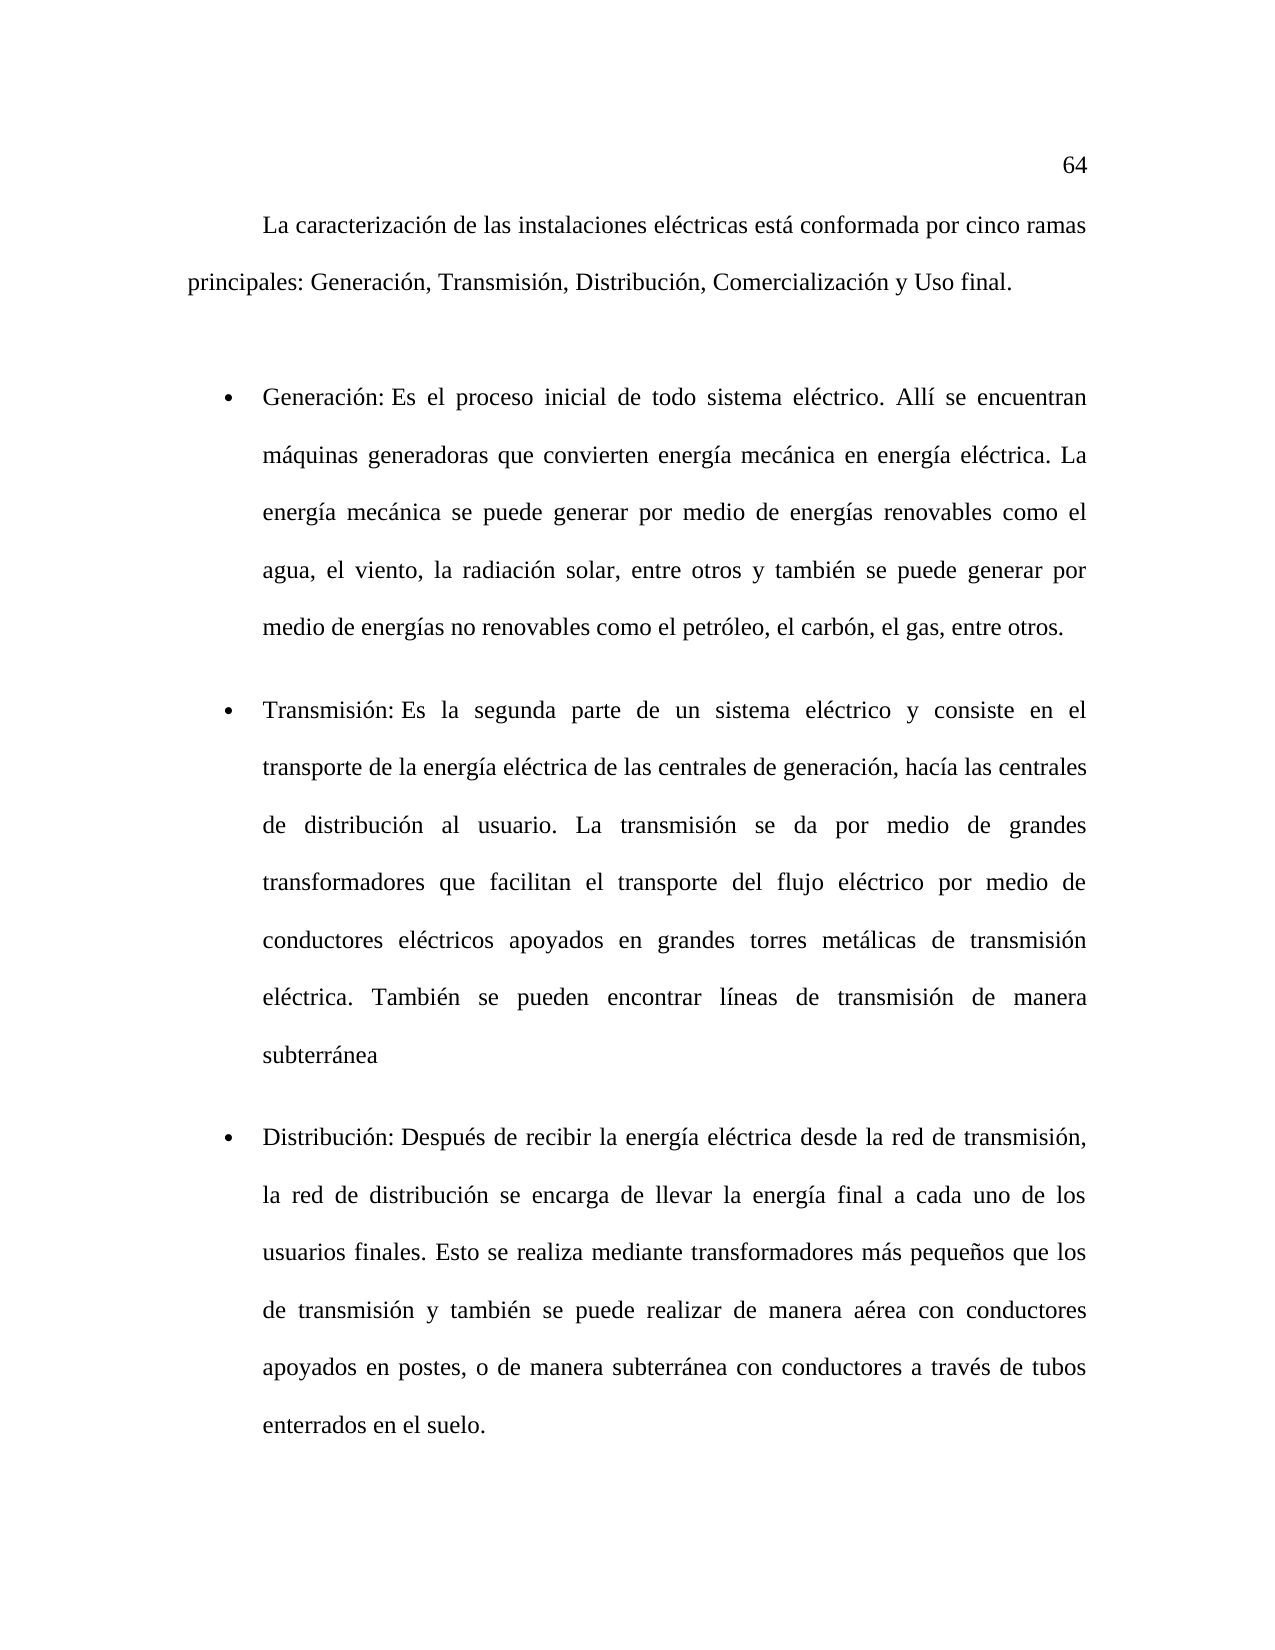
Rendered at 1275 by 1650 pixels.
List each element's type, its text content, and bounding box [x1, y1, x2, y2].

text La caracterización de las instalaciones eléctricas está conformada por cinco ramas principales: Generación, Transmisión, Distribución, Comercialización y Uso final. [187, 210, 1087, 296]
list Generación: Es el proceso inicial de todo sistema eléctrico. Allí se encuentran máquinas generadoras que convierten energía mecánica en energía eléctrica. La energía mecánica se puede generar por medio de energías renovables como el agua, el viento, la radiación solar, entre otros y también se puede generar por medio de energías no renovables como el petróleo, el carbón, el gas, entre otros. [225, 382, 1087, 641]
list Transmisión: Es la segunda parte de un sistema eléctrico y consiste en el transporte de la energía eléctrica de las centrales de generación, hacía las centrales de distribución al usuario. La transmisión se da por medio de grandes transformadores que facilitan el transporte del flujo eléctrico por medio de conductores eléctricos apoyados en grandes torres metálicas de transmisión eléctrica. También se pueden encontrar líneas de transmisión de manera subterránea [225, 695, 1087, 1069]
list Distribución: Después de recibir la energía eléctrica desde la red de transmisión, la red de distribución se encarga de llevar la energía final a cada uno de los usuarios finales. Esto se realiza mediante transformadores más pequeños que los de transmisión y también se puede realizar de manera aérea con conductores apoyados en postes, o de manera subterránea con conductores a través de tubos enterrados en el suelo. [225, 1122, 1087, 1439]
